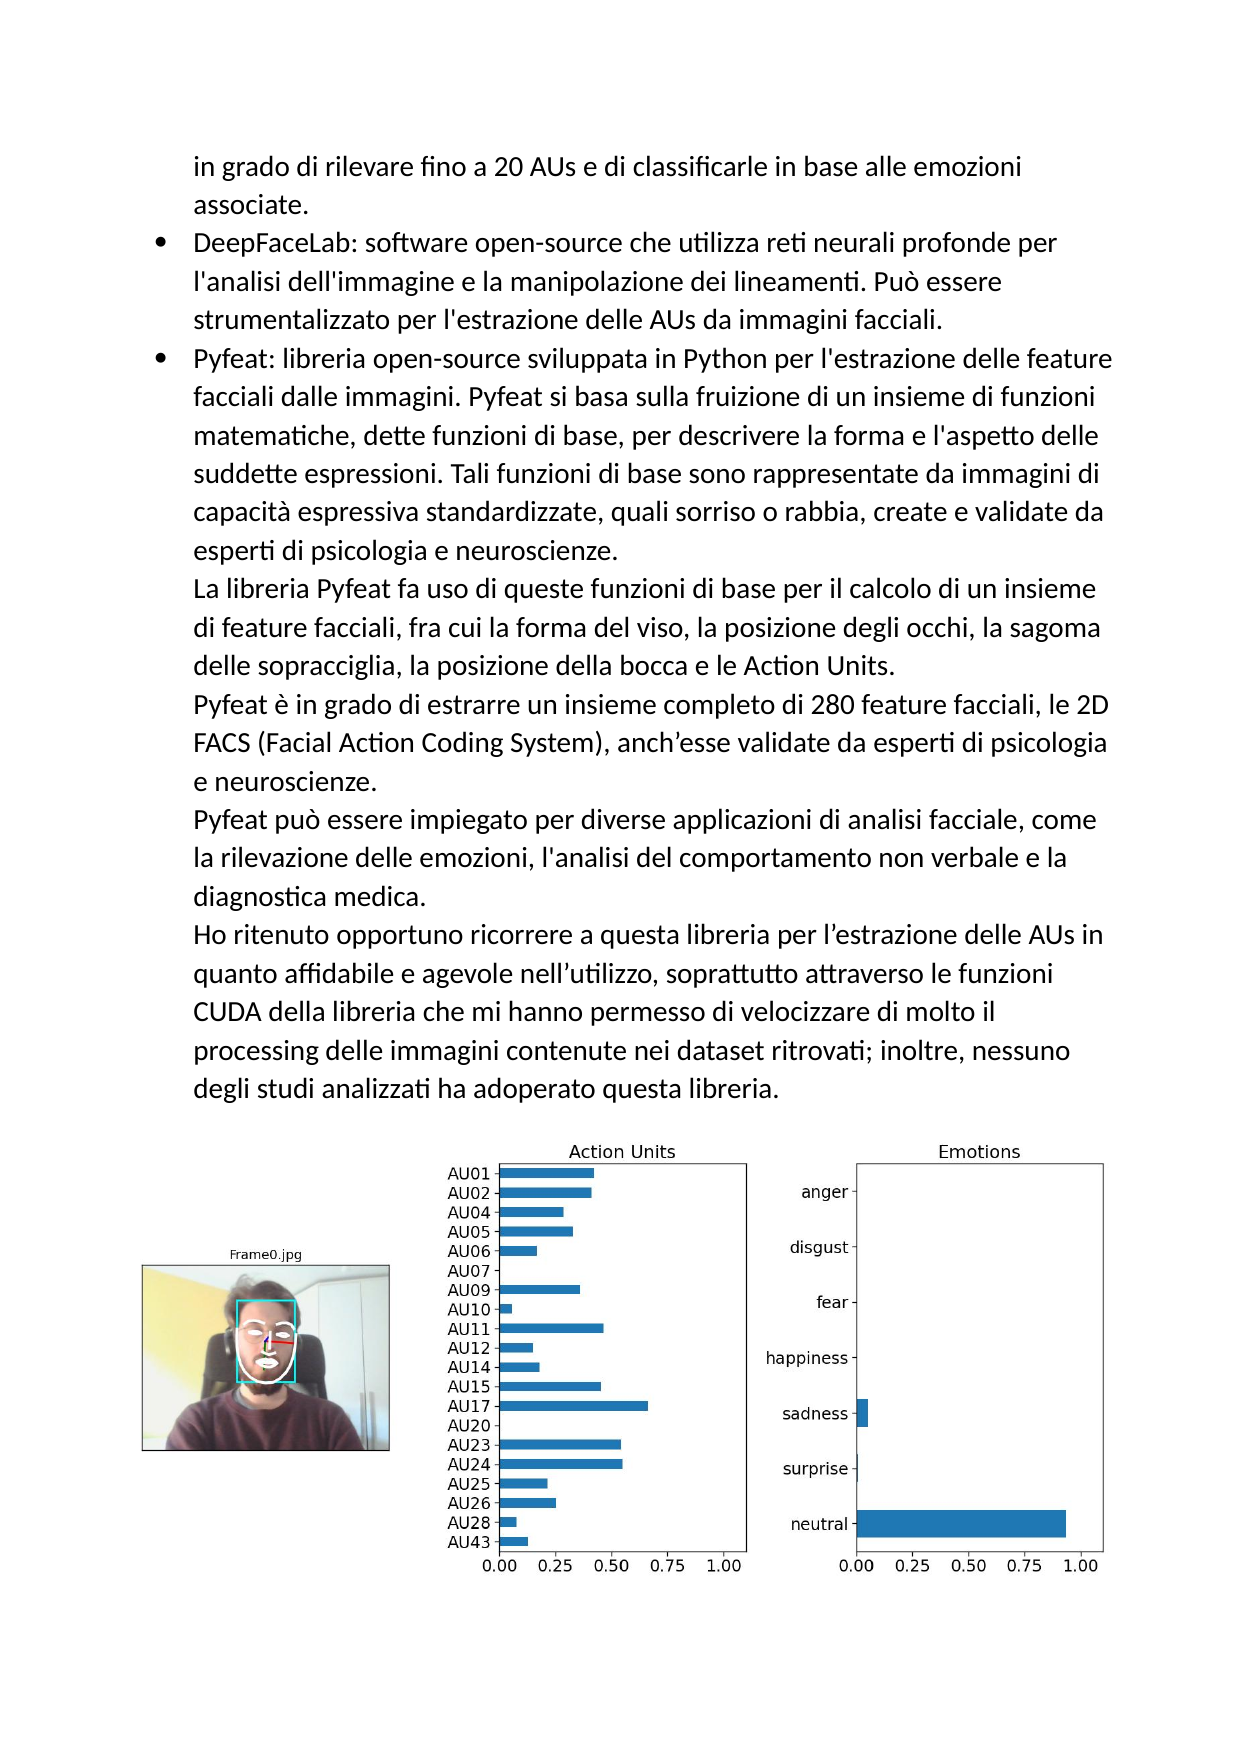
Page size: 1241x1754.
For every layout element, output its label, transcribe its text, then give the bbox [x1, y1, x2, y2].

list La libreria Pyfeat fa uso di queste funzioni di base per il calcolo di un insieme di feature facciali, fra cui la forma del viso, la posizione degli occhi, la sagoma delle sopracciglia, la posizione della bocca e le Action Units. [193, 570, 1122, 683]
list Ho ritenuto opportuno ricorrere a questa libreria per l’estrazione delle AUs in quanto affidabile e agevole nell’utilizzo, soprattutto attraverso le funzioni CUDA della libreria che mi hanno permesso di velocizzare di molto il processing delle immagini contenute nei dataset ritrovati; inoltre, nessuno degli studi analizzati ha adoperato questa libreria. [193, 916, 1122, 1106]
list Pyfeat può essere impiegato per diverse applicazioni di analisi facciale, come la rilevazione delle emozioni, l'analisi del comportamento non verbale e la diagnostica medica. [193, 801, 1122, 913]
list DeepFaceLab: software open-source che utilizza reti neurali profonde per l'analisi dell'immagine e la manipolazione dei lineamenti. Può essere strumentalizzato per l'estrazione delle AUs da immagini facciali. [156, 224, 1122, 337]
picture [118, 1125, 1122, 1594]
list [156, 148, 1122, 222]
list Pyfeat: libreria open-source sviluppata in Python per l'estrazione delle feature facciali dalle immagini. Pyfeat si basa sulla fruizione di un insieme di funzioni matematiche, dette funzioni di base, per descrivere la forma e l'aspetto delle suddette espressioni. Tali funzioni di base sono rappresentate da immagini di capacità espressiva standardizzate, quali sorriso o rabbia, create e validate da esperti di psicologia e neuroscienze. [156, 340, 1122, 568]
list Pyfeat è in grado di estrarre un insieme completo di 280 feature facciali, le 2D FACS (Facial Action Coding System), anch’esse validate da esperti di psicologia e neuroscienze. [193, 686, 1122, 798]
